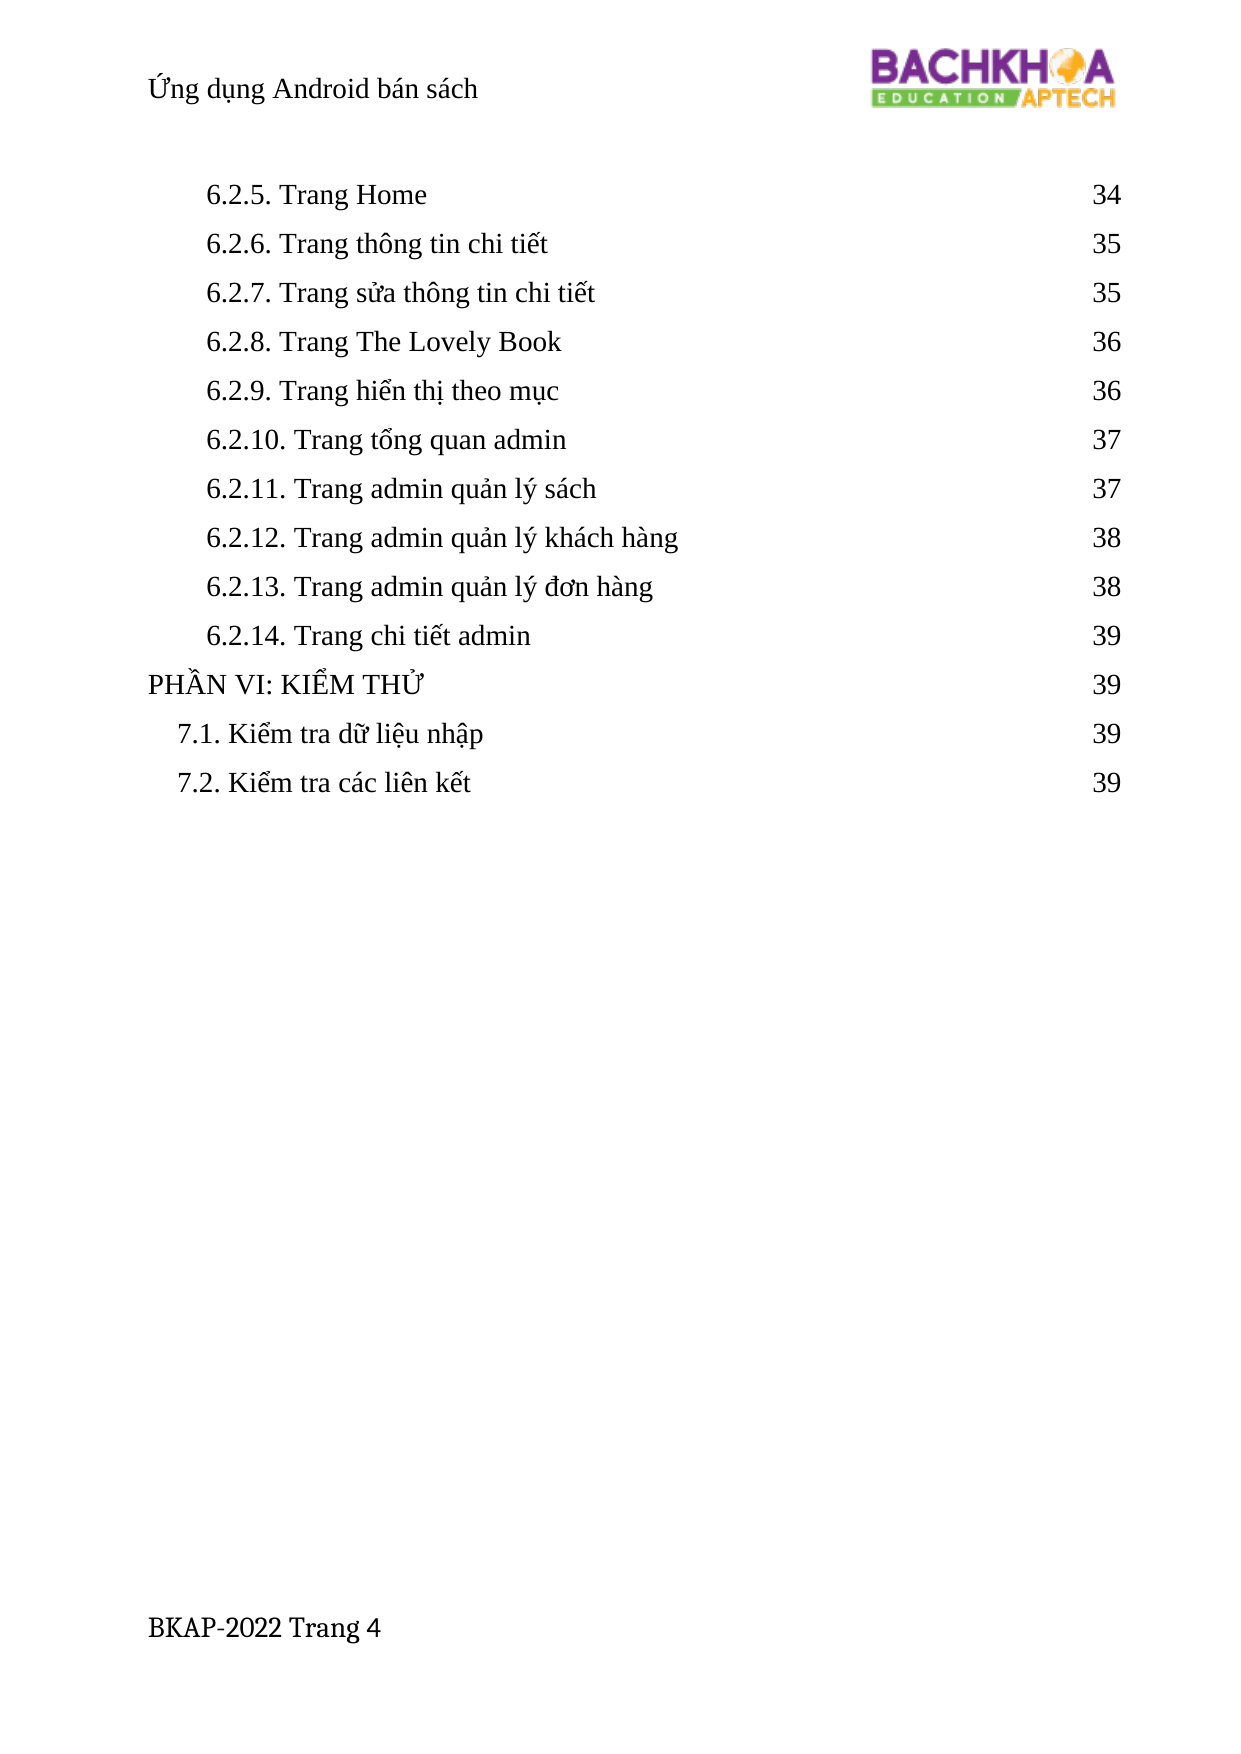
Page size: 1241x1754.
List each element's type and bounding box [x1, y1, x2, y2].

picture [868, 47, 1120, 111]
